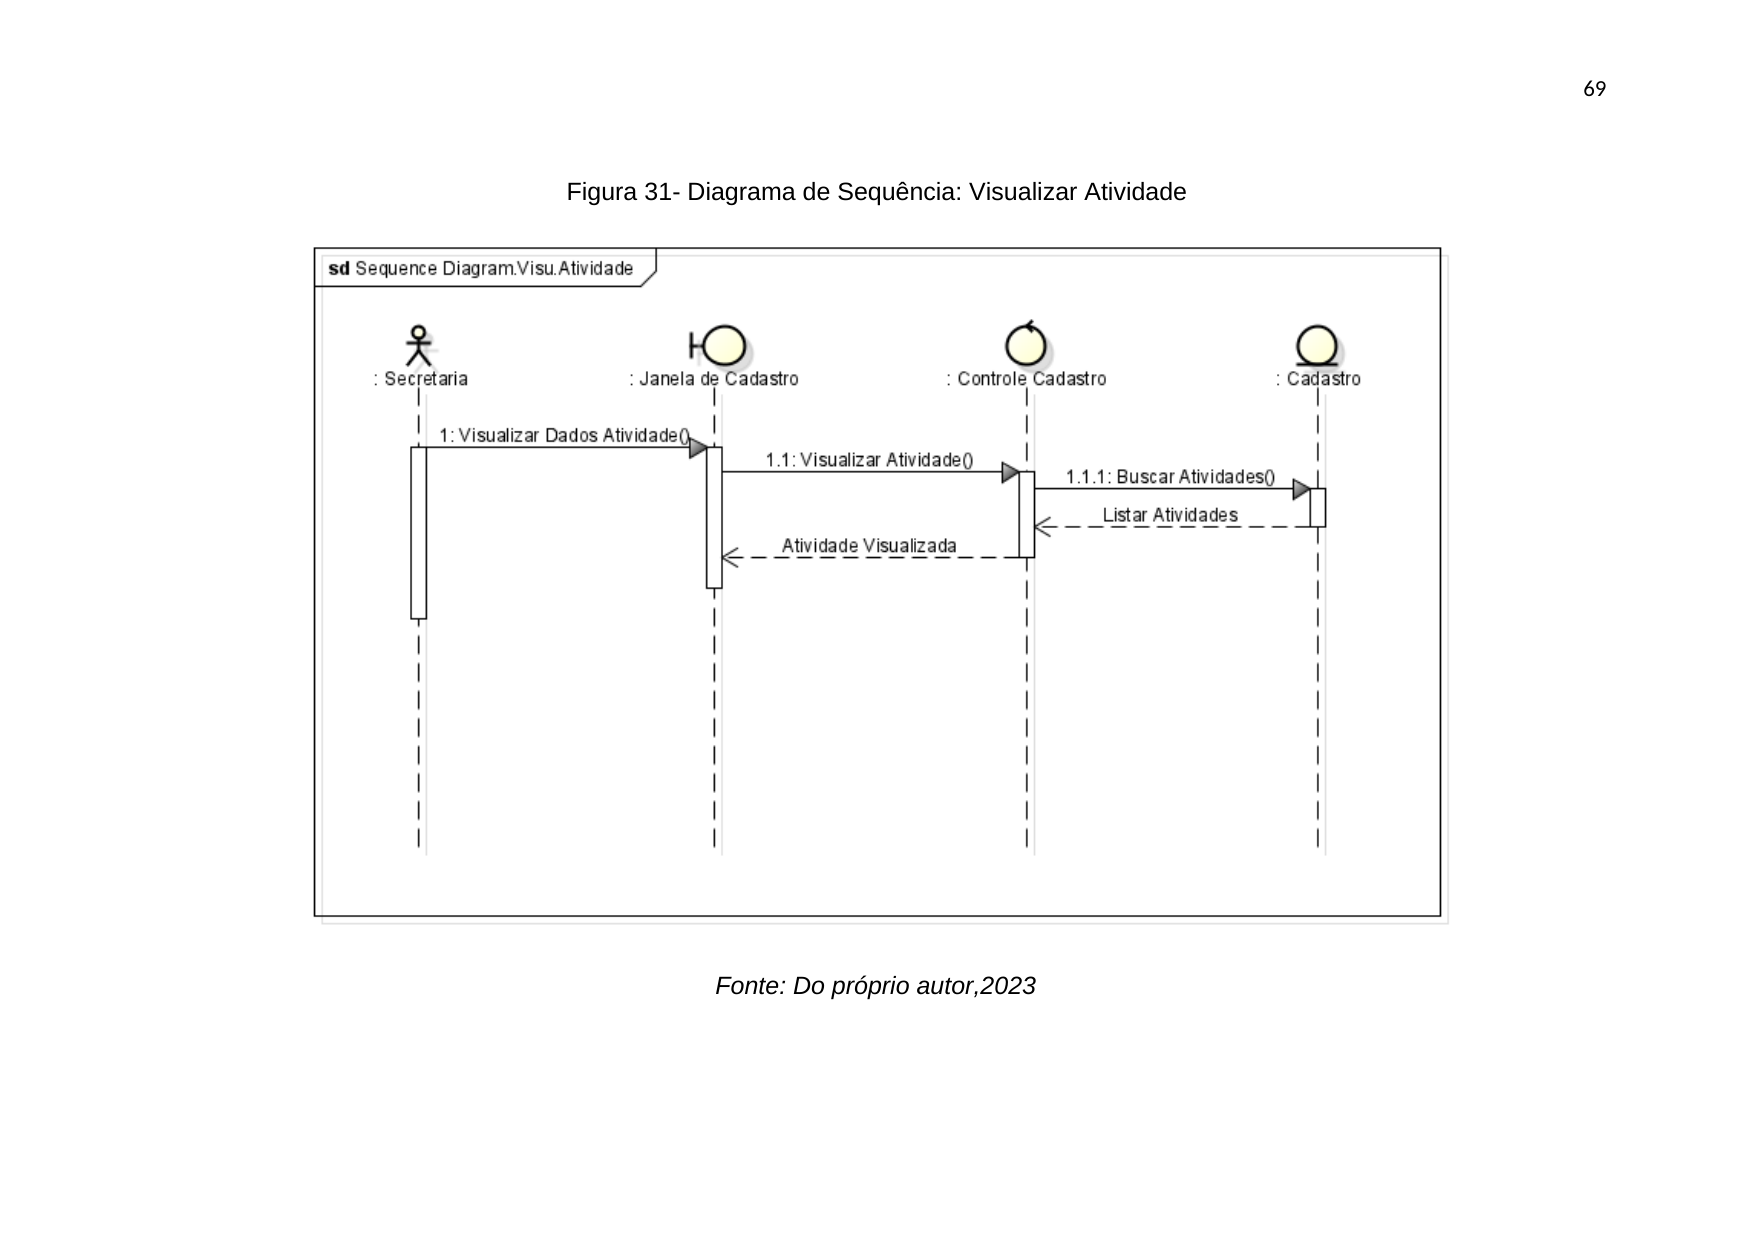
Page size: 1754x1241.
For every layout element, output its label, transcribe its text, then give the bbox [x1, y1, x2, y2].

picture [288, 220, 1466, 937]
text Fonte: Do próprio autor,2023 [148, 971, 1606, 1000]
